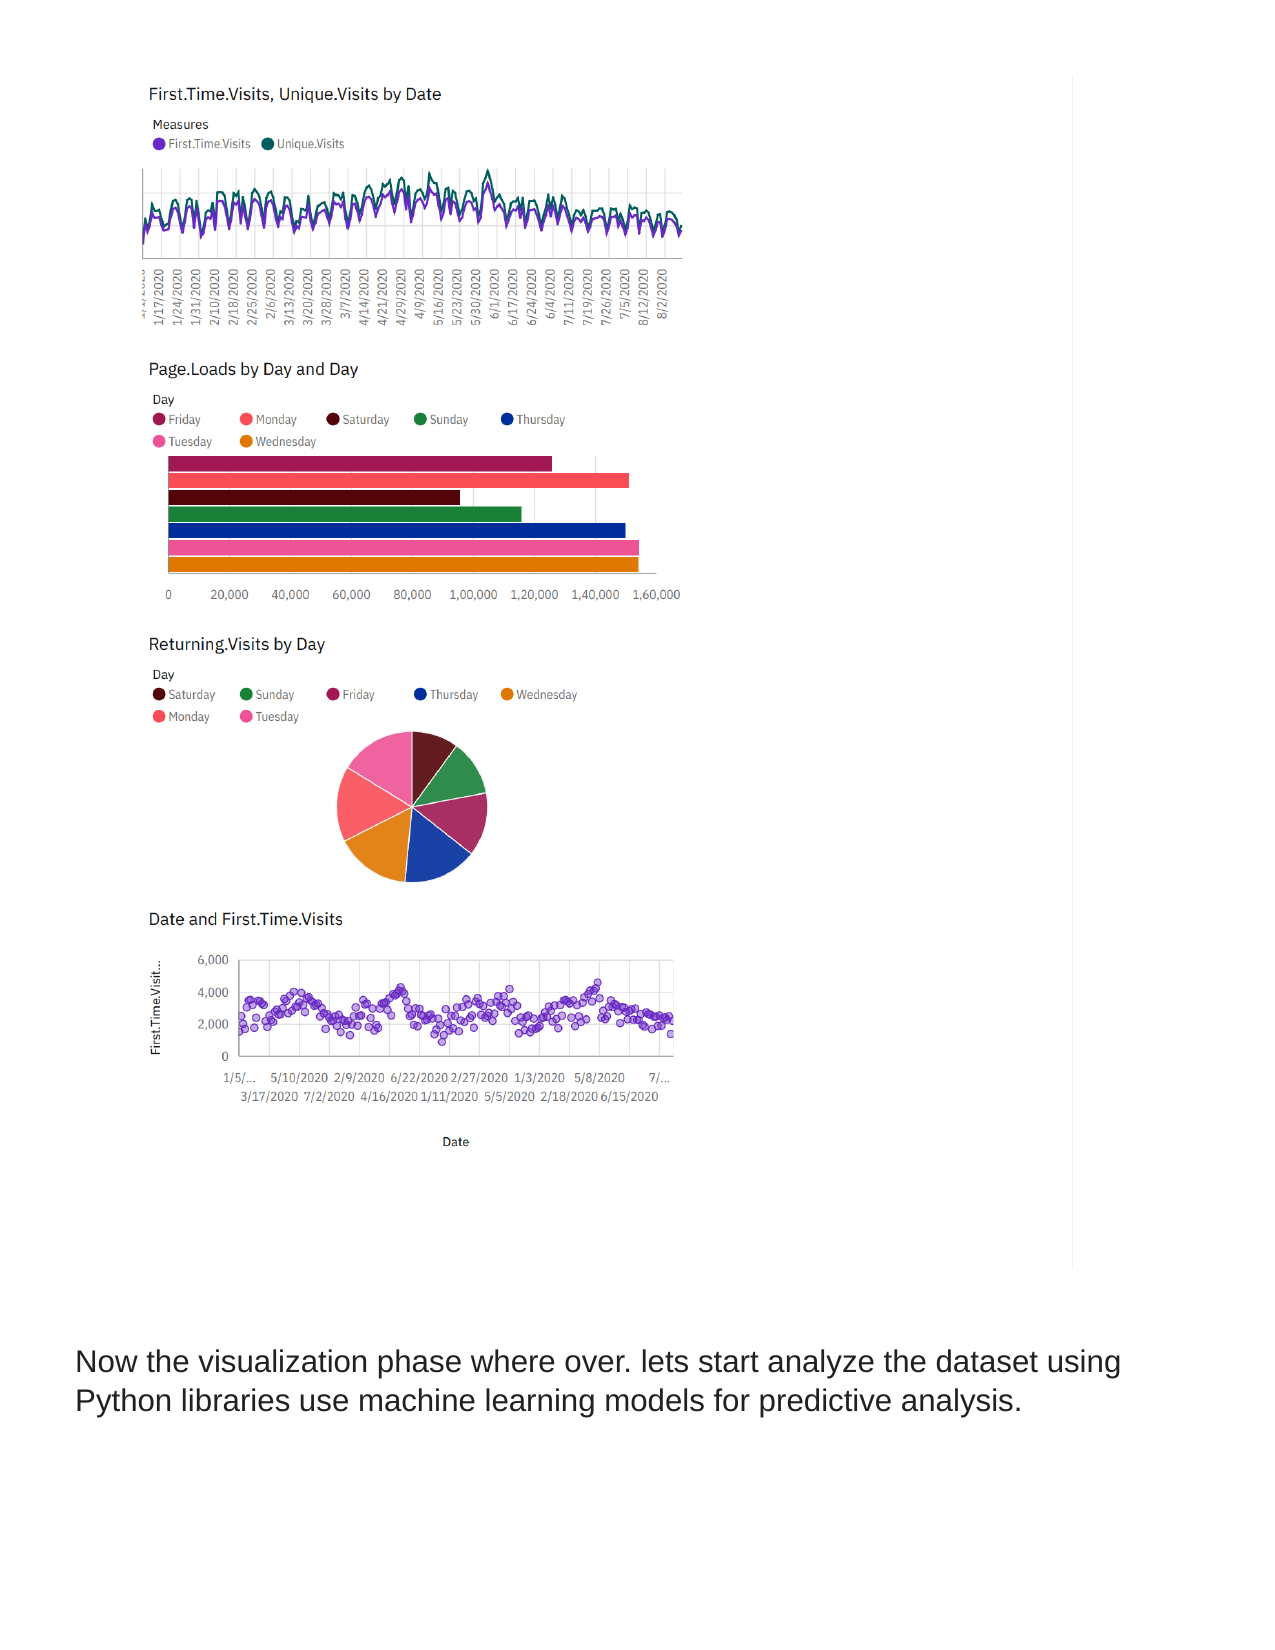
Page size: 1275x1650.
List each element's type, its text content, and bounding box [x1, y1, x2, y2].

text Now the visualization phase where over. lets start analyze the dataset using Python libraries use machine learning models for predictive analysis. [75, 1343, 1200, 1418]
picture [142, 75, 1073, 1270]
